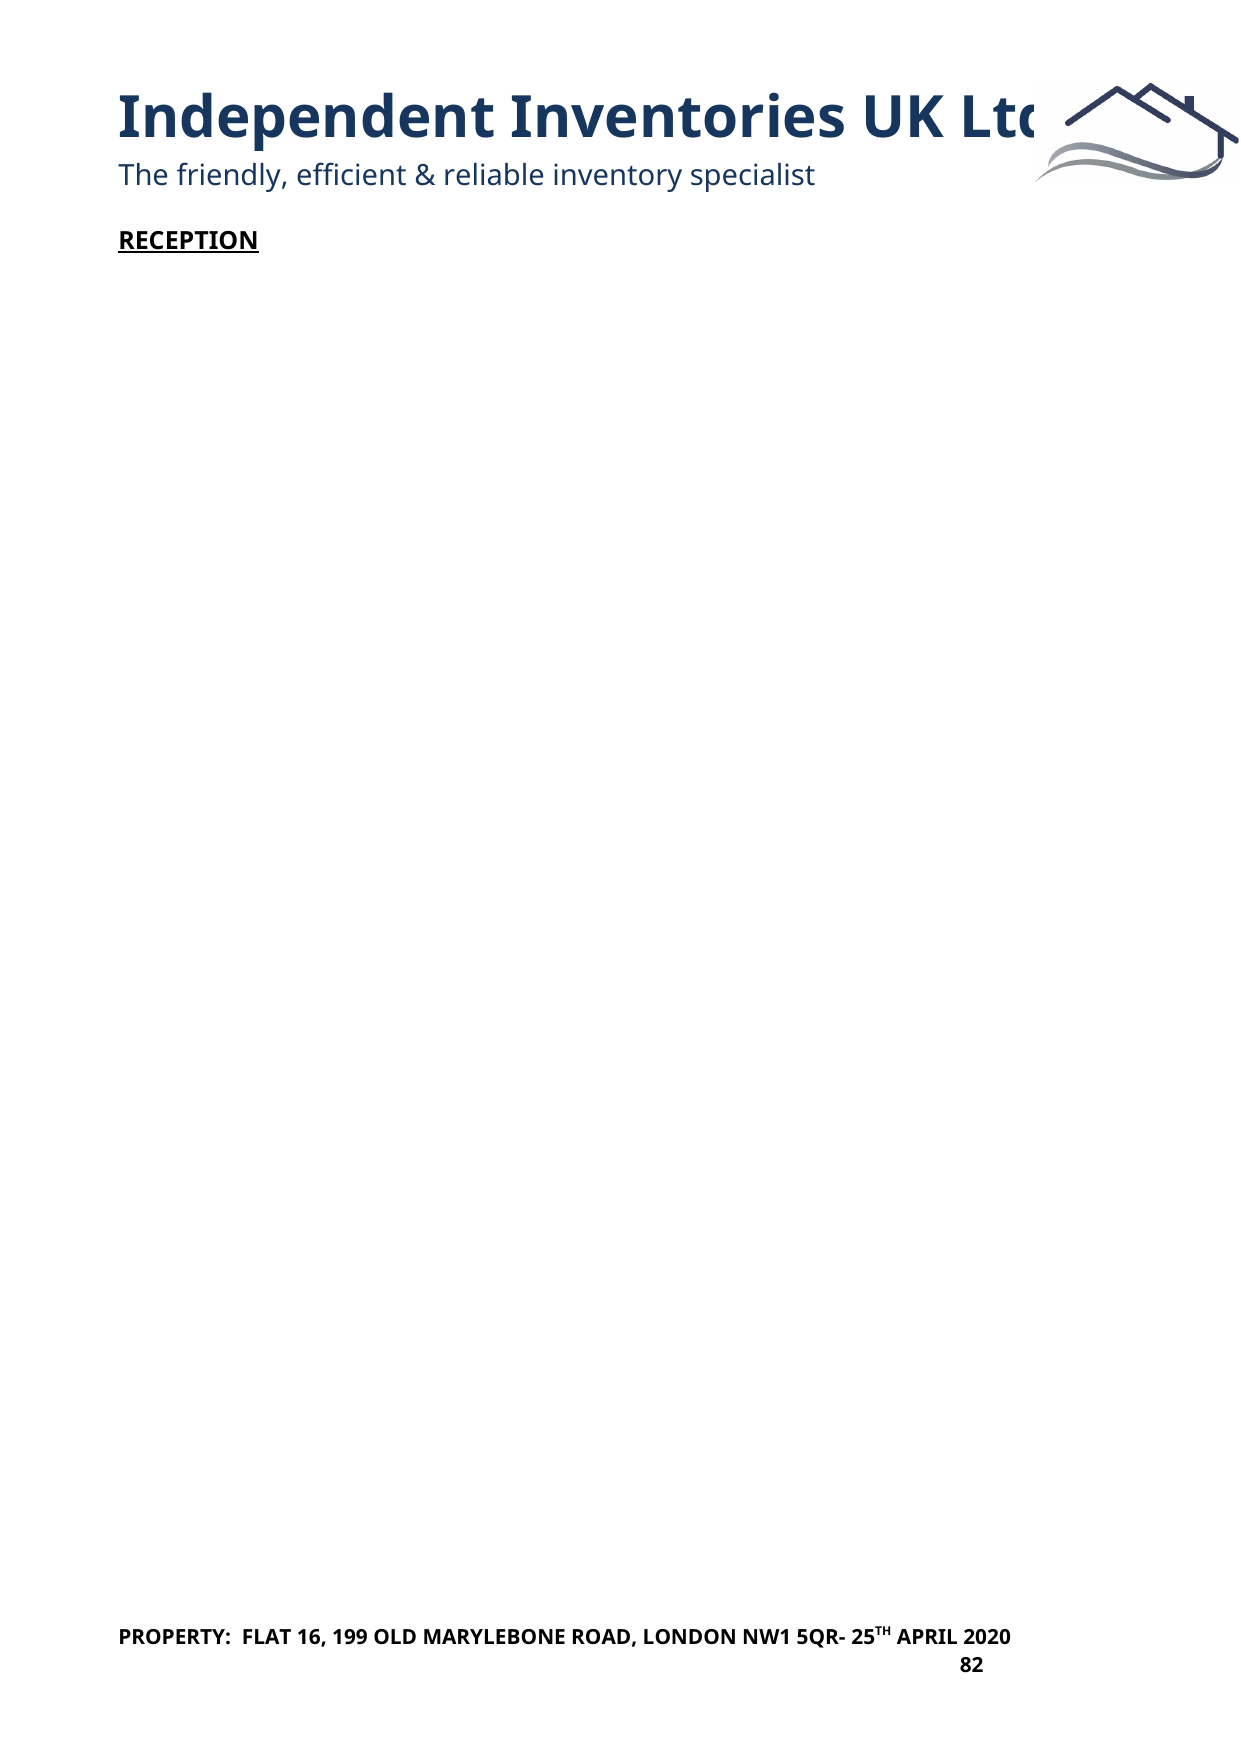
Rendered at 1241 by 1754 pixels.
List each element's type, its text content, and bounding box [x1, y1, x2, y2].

picture [1034, 83, 1239, 181]
text RECEPTION [118, 223, 1087, 257]
